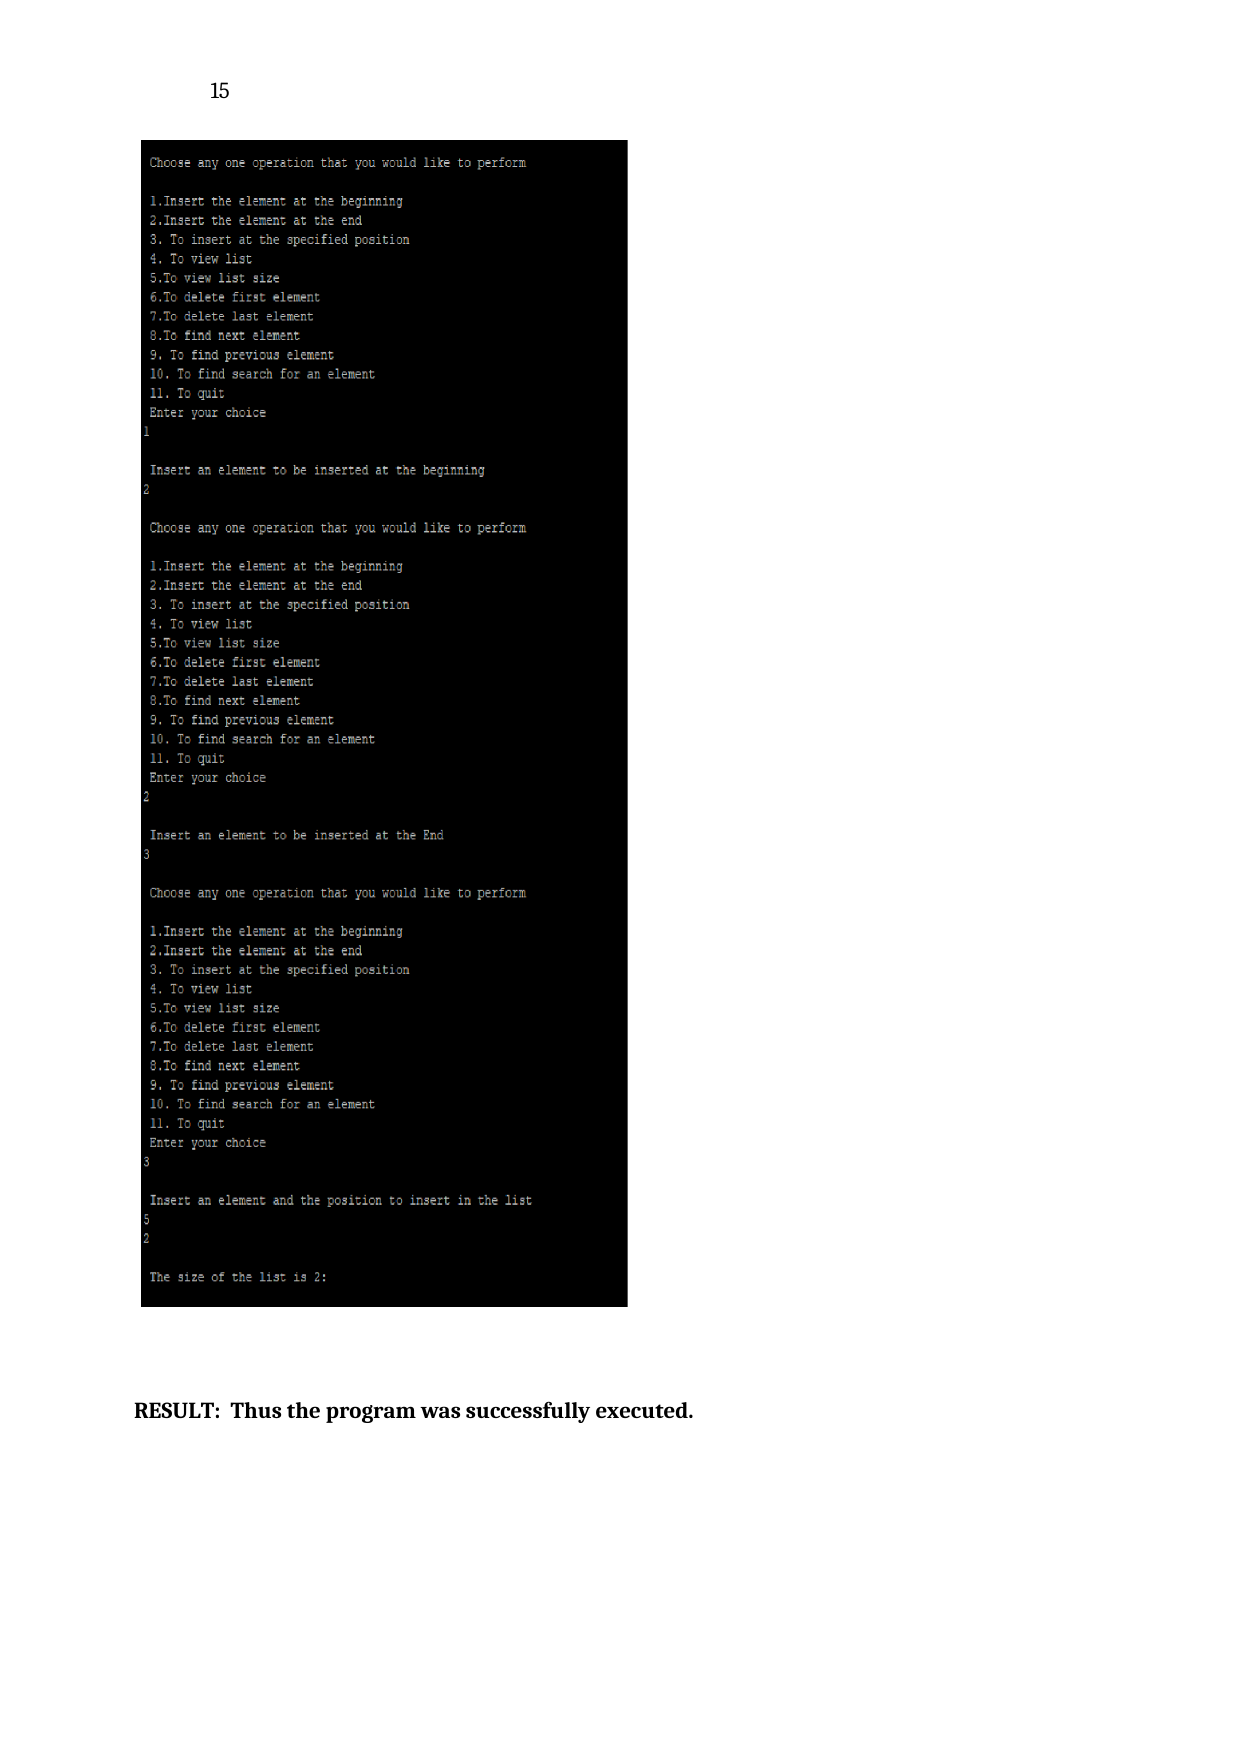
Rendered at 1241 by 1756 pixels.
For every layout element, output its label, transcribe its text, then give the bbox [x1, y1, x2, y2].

picture [140, 139, 628, 1307]
text RESULT: Thus the program was successfully executed. [134, 1398, 1136, 1424]
